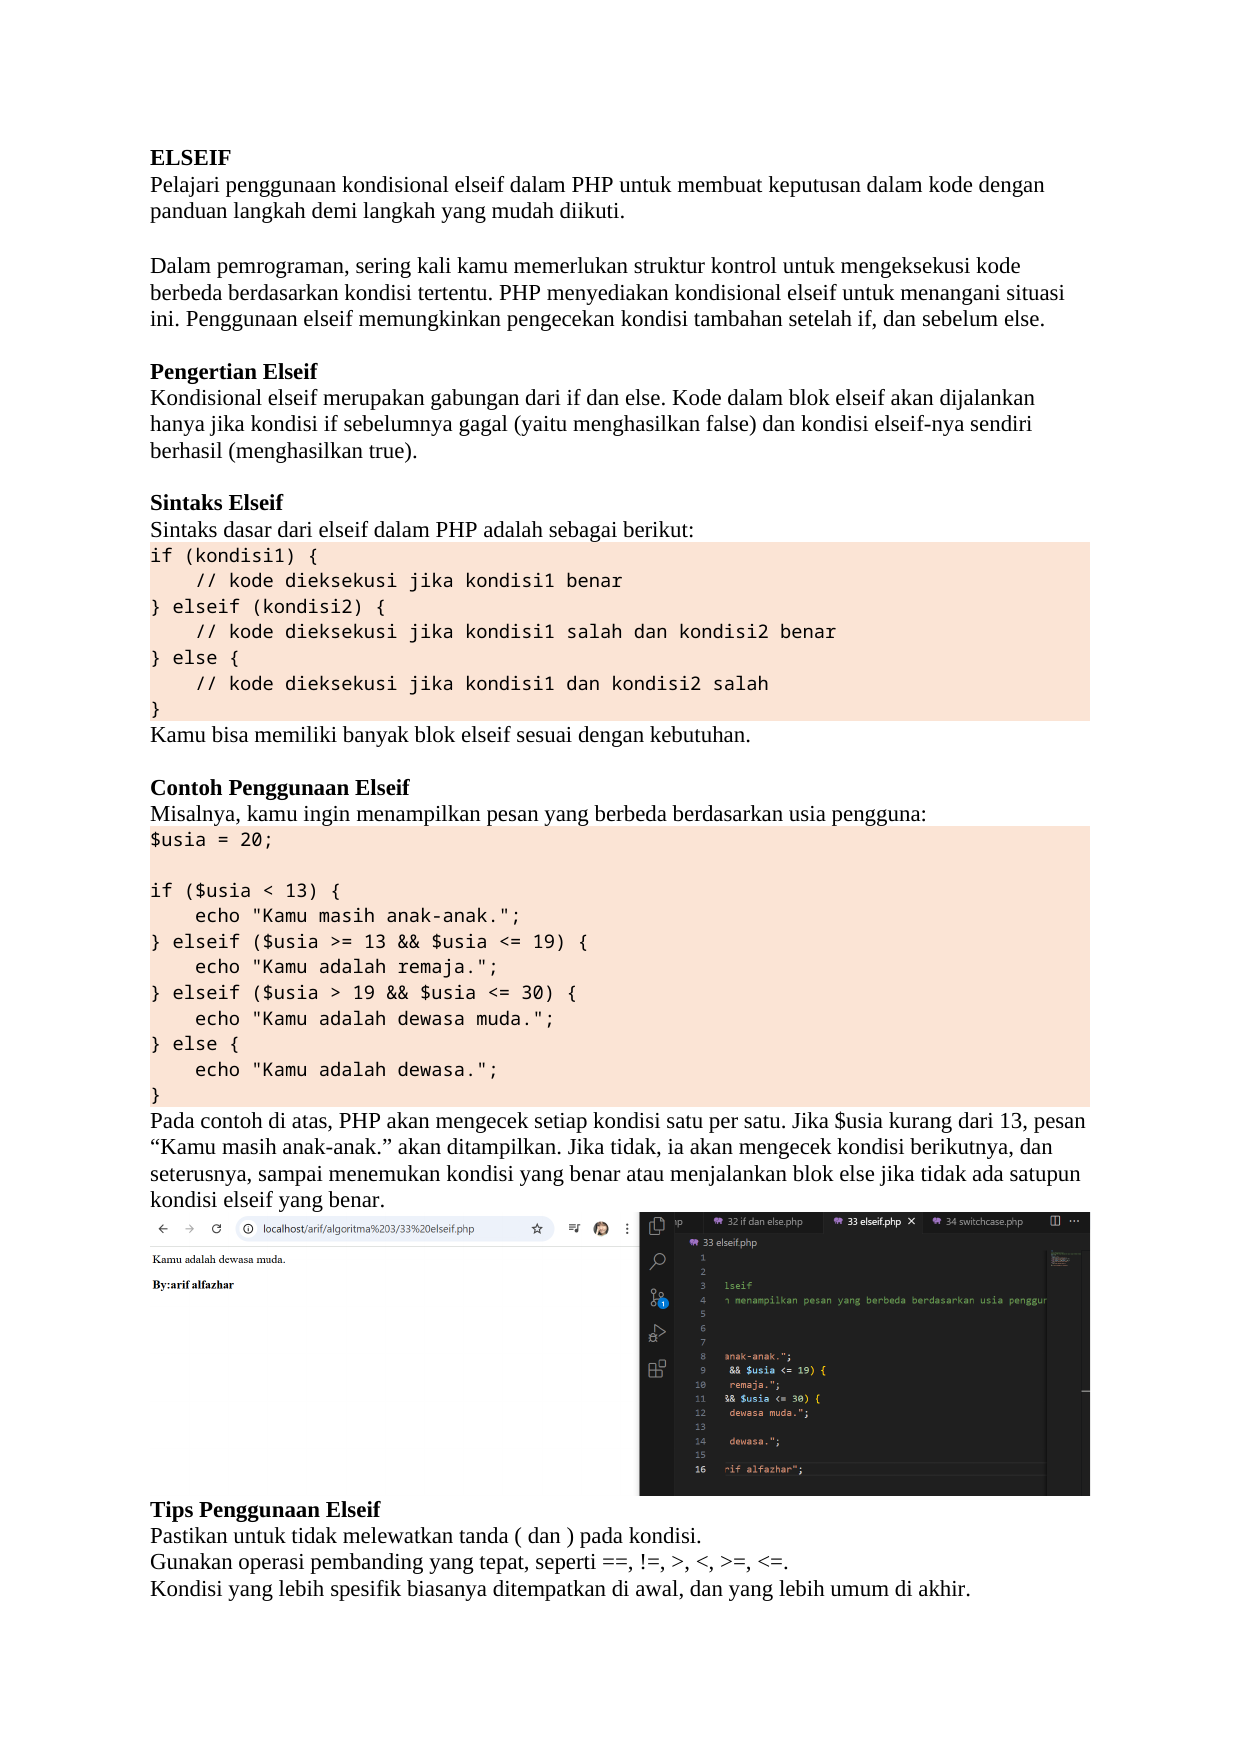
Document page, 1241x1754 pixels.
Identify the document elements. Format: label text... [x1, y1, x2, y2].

text echo "Kamu masih anak-anak."; [150, 903, 1090, 928]
text } elseif ($usia >= 13 && $usia <= 19) { [150, 928, 1090, 954]
text Pelajari penggunaan kondisional elseif dalam PHP untuk membuat keputusan dalam kode dengan panduan langkah demi langkah yang mudah diikuti. [150, 171, 1090, 223]
text } else { [150, 1030, 1090, 1056]
text } [150, 695, 1090, 721]
picture [150, 1212, 1091, 1496]
text Pengertian Elseif [150, 358, 1090, 384]
text Dalam pemrograman, sering kali kamu memerlukan struktur kontrol untuk mengeksekusi kode berbeda berdasarkan kondisi tertentu. PHP menyediakan kondisional elseif untuk menangani situasi ini. Penggunaan elseif memungkinkan pengecekan kondisi tambahan setelah if, dan sebelum else. [150, 252, 1090, 331]
text } [150, 1081, 1090, 1107]
text } elseif (kondisi2) { [150, 593, 1090, 619]
text echo "Kamu adalah dewasa."; [150, 1056, 1090, 1081]
text if ($usia < 13) { [150, 877, 1090, 903]
text if (kondisi1) { [150, 542, 1090, 568]
text Tips Penggunaan Elseif [150, 1496, 1090, 1522]
text // kode dieksekusi jika kondisi1 dan kondisi2 salah [150, 670, 1090, 695]
text // kode dieksekusi jika kondisi1 salah dan kondisi2 benar [150, 619, 1090, 644]
text Kamu bisa memiliki banyak blok elseif sesuai dengan kebutuhan. [150, 721, 1090, 747]
text } else { [150, 644, 1090, 670]
text Pastikan untuk tidak melewatkan tanda ( dan ) pada kondisi. [150, 1522, 1090, 1548]
text Sintaks dasar dari elseif dalam PHP adalah sebagai berikut: [150, 516, 1090, 542]
text } elseif ($usia > 19 && $usia <= 30) { [150, 979, 1090, 1005]
text Misalnya, kamu ingin menampilkan pesan yang berbeda berdasarkan usia pengguna: [150, 800, 1090, 826]
text Sintaks Elseif [150, 489, 1090, 516]
text Kondisi yang lebih spesifik biasanya ditempatkan di awal, dan yang lebih umum di akhir. [150, 1575, 1090, 1601]
text echo "Kamu adalah dewasa muda."; [150, 1005, 1090, 1030]
text Contoh Penggunaan Elseif [150, 773, 1090, 800]
text echo "Kamu adalah remaja."; [150, 954, 1090, 979]
text // kode dieksekusi jika kondisi1 benar [150, 568, 1090, 593]
text Kondisional elseif merupakan gabungan dari if dan else. Kode dalam blok elseif akan dijalankan hanya jika kondisi if sebelumnya gagal (yaitu menghasilkan false) dan kondisi elseif-nya sendiri berhasil (menghasilkan true). [150, 384, 1090, 463]
text ELSEIF [150, 144, 1090, 171]
text $usia = 20; [150, 826, 1090, 852]
text Gunakan operasi pembanding yang tepat, seperti ==, !=, >, <, >=, <=. [150, 1548, 1090, 1575]
text Pada contoh di atas, PHP akan mengecek setiap kondisi satu per satu. Jika $usia kurang dari 13, pesan “Kamu masih anak-anak.” akan ditampilkan. Jika tidak, ia akan mengecek kondisi berikutnya, dan seterusnya, sampai menemukan kondisi yang benar atau menjalankan blok else jika tidak ada satupun kondisi elseif yang benar. [150, 1107, 1090, 1212]
